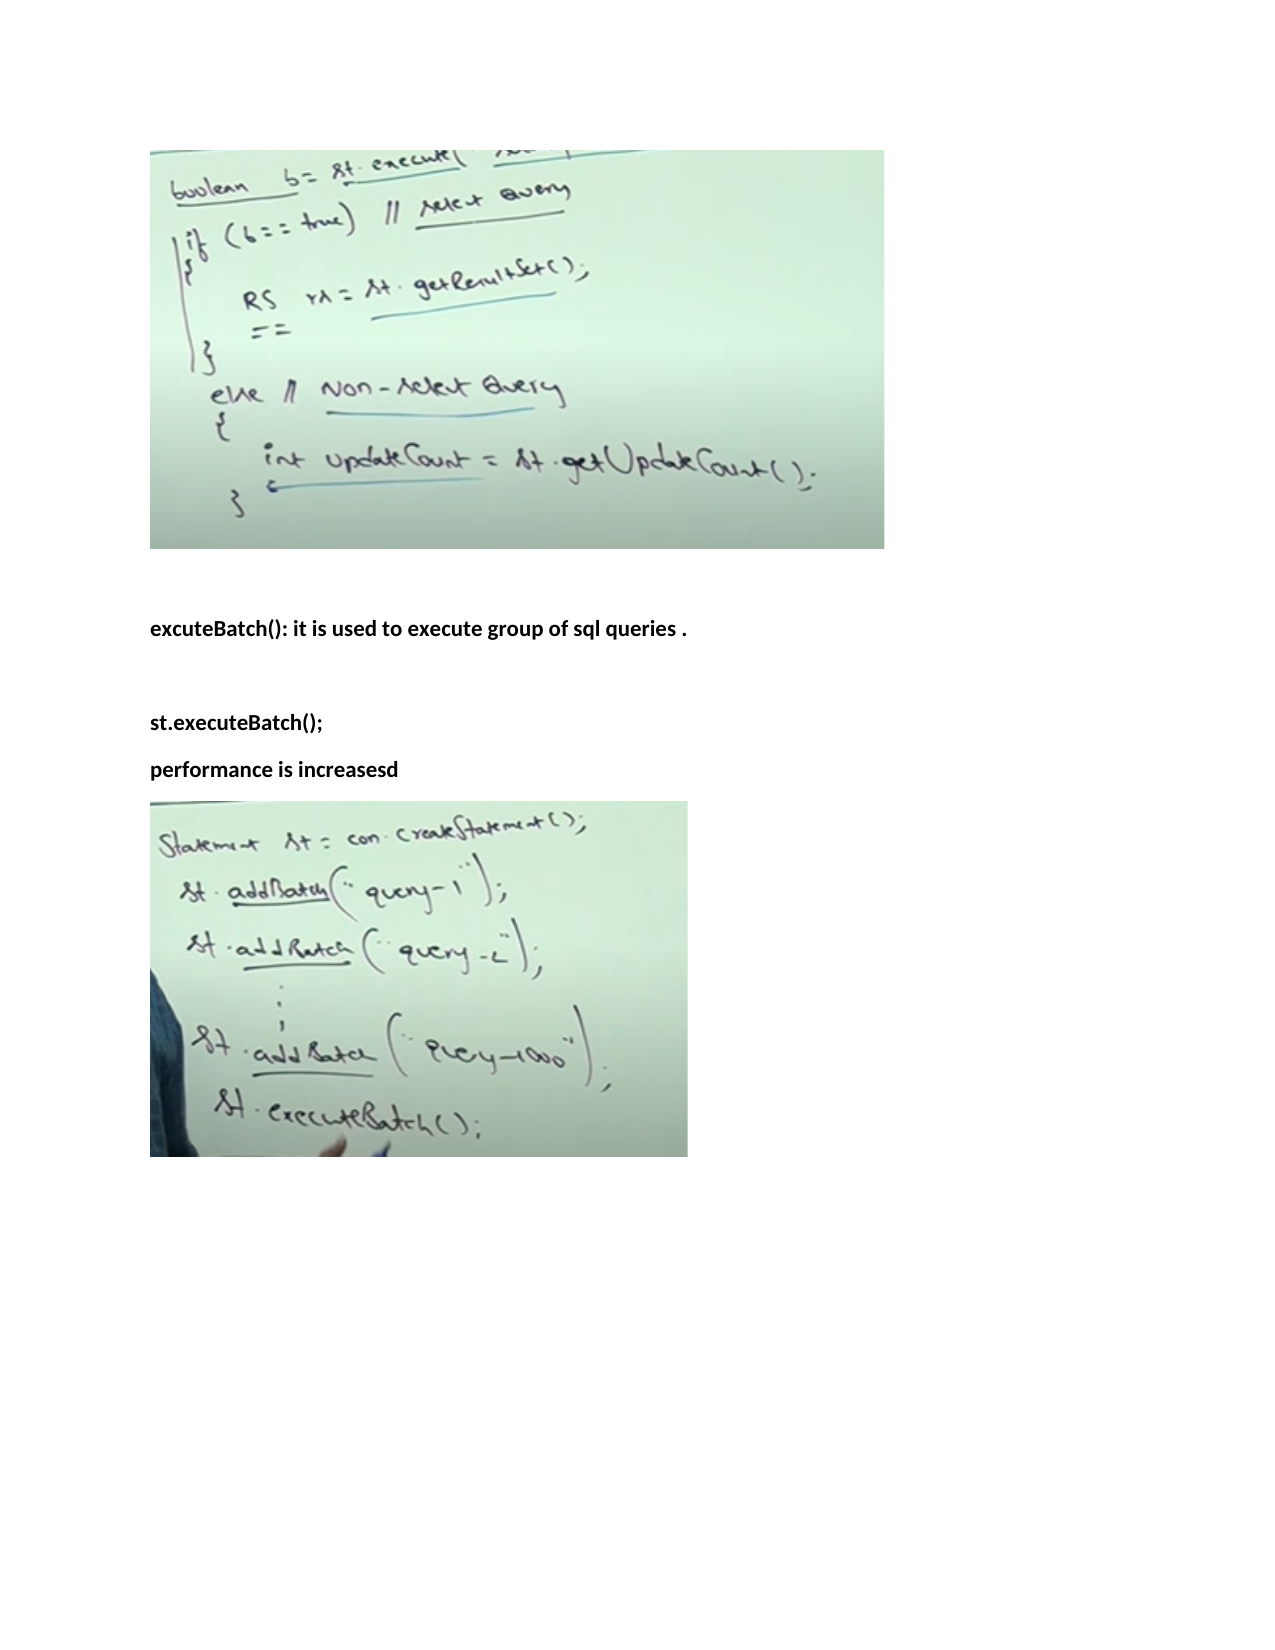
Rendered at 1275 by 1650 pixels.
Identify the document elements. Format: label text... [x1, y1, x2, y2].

text st.executeBatch(); [150, 708, 1125, 736]
text performance is increasesd [150, 755, 1125, 783]
text excuteBatch(): it is used to execute group of sql queries . [150, 614, 1125, 642]
picture [150, 150, 885, 549]
picture [150, 801, 688, 1157]
